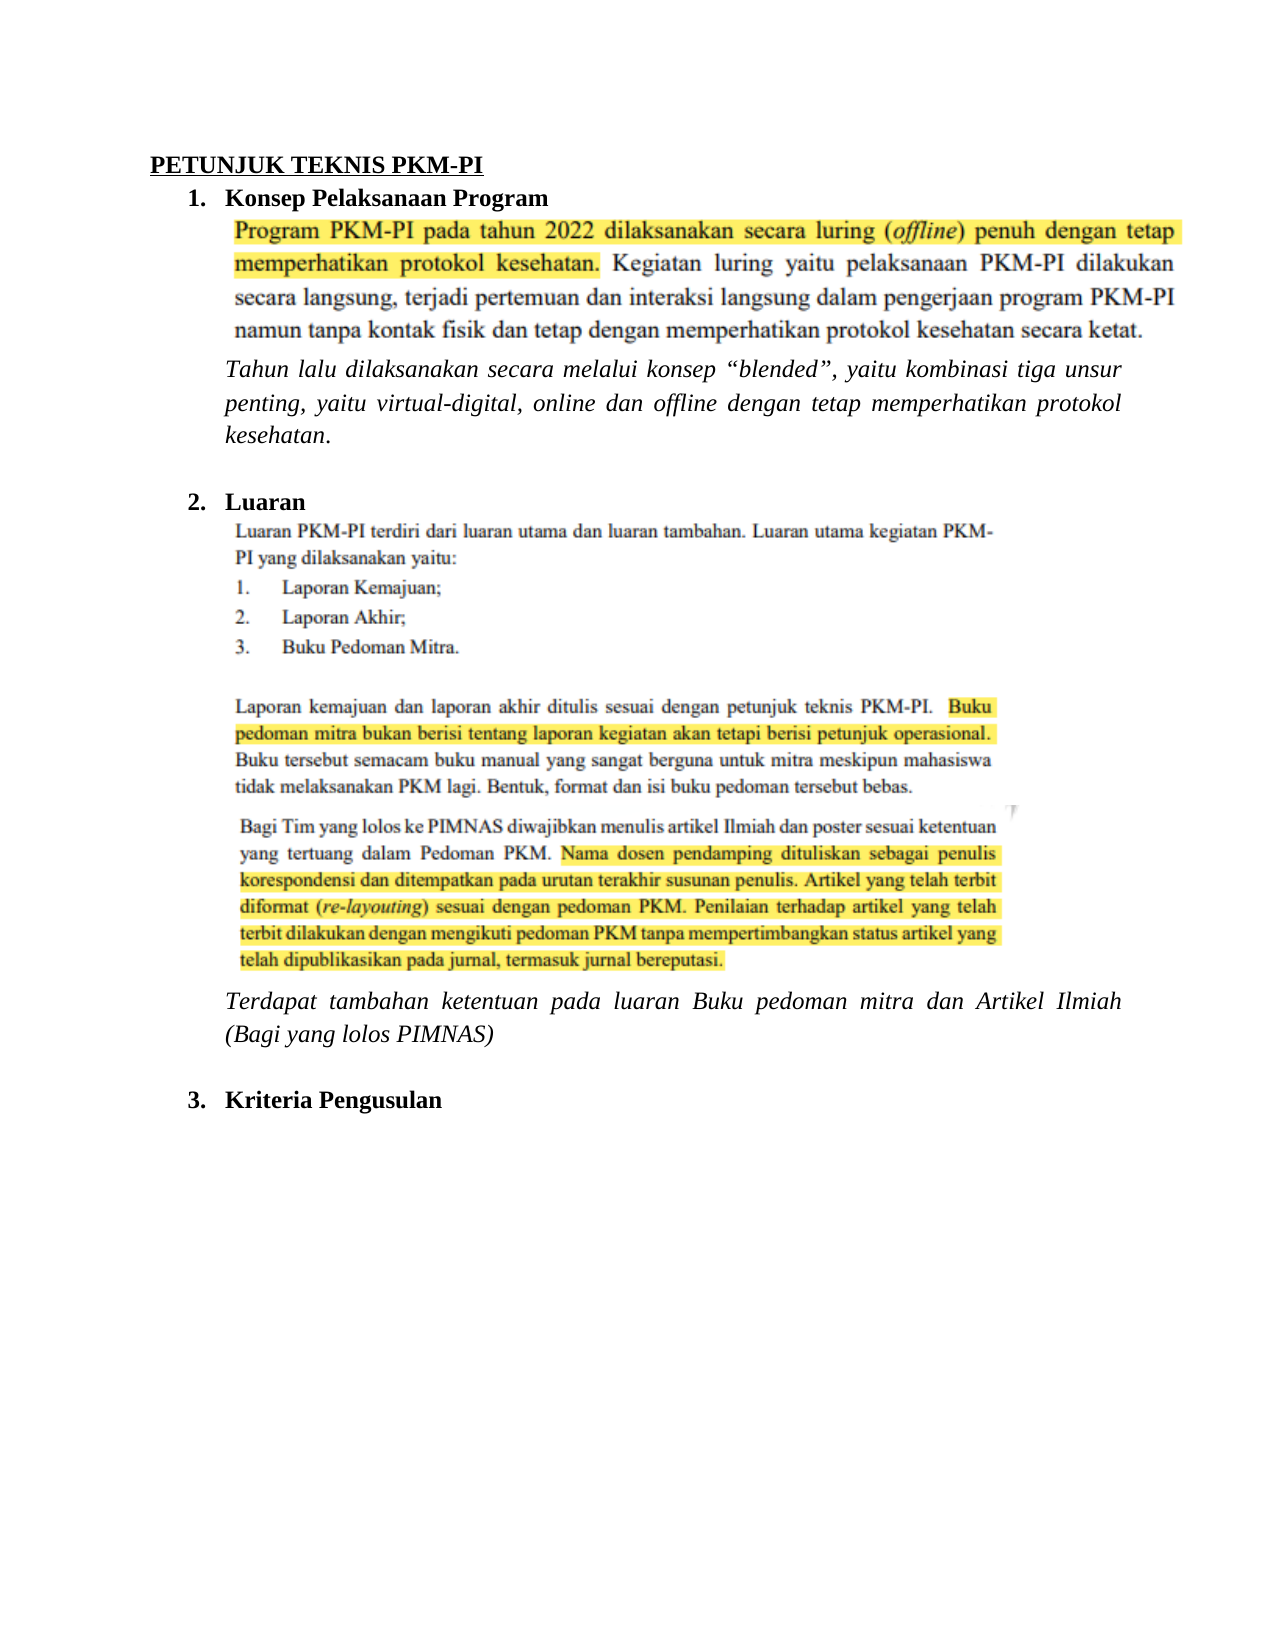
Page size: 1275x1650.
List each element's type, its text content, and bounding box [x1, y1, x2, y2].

picture [225, 216, 1200, 351]
text Tahun lalu dilaksanakan secara melalui konsep “blended”, yaitu kombinasi tiga unsur penting, yaitu virtual-digital, online dan offline dengan tetap memperhatikan protokol kesehatan. [225, 354, 1125, 449]
picture [225, 805, 1021, 982]
list Konsep Pelaksanaan Program [187, 183, 1125, 212]
list Kriteria Pengusulan [187, 1085, 1125, 1114]
list Luaran [187, 487, 1125, 515]
text Terdapat tambahan ketentuan pada luaran Buku pedoman mitra dan Artikel Ilmiah (Bagi yang lolos PIMNAS) [225, 986, 1125, 1048]
text PETUNJUK TEKNIS PKM-PI [150, 150, 1125, 179]
picture [225, 519, 1002, 801]
